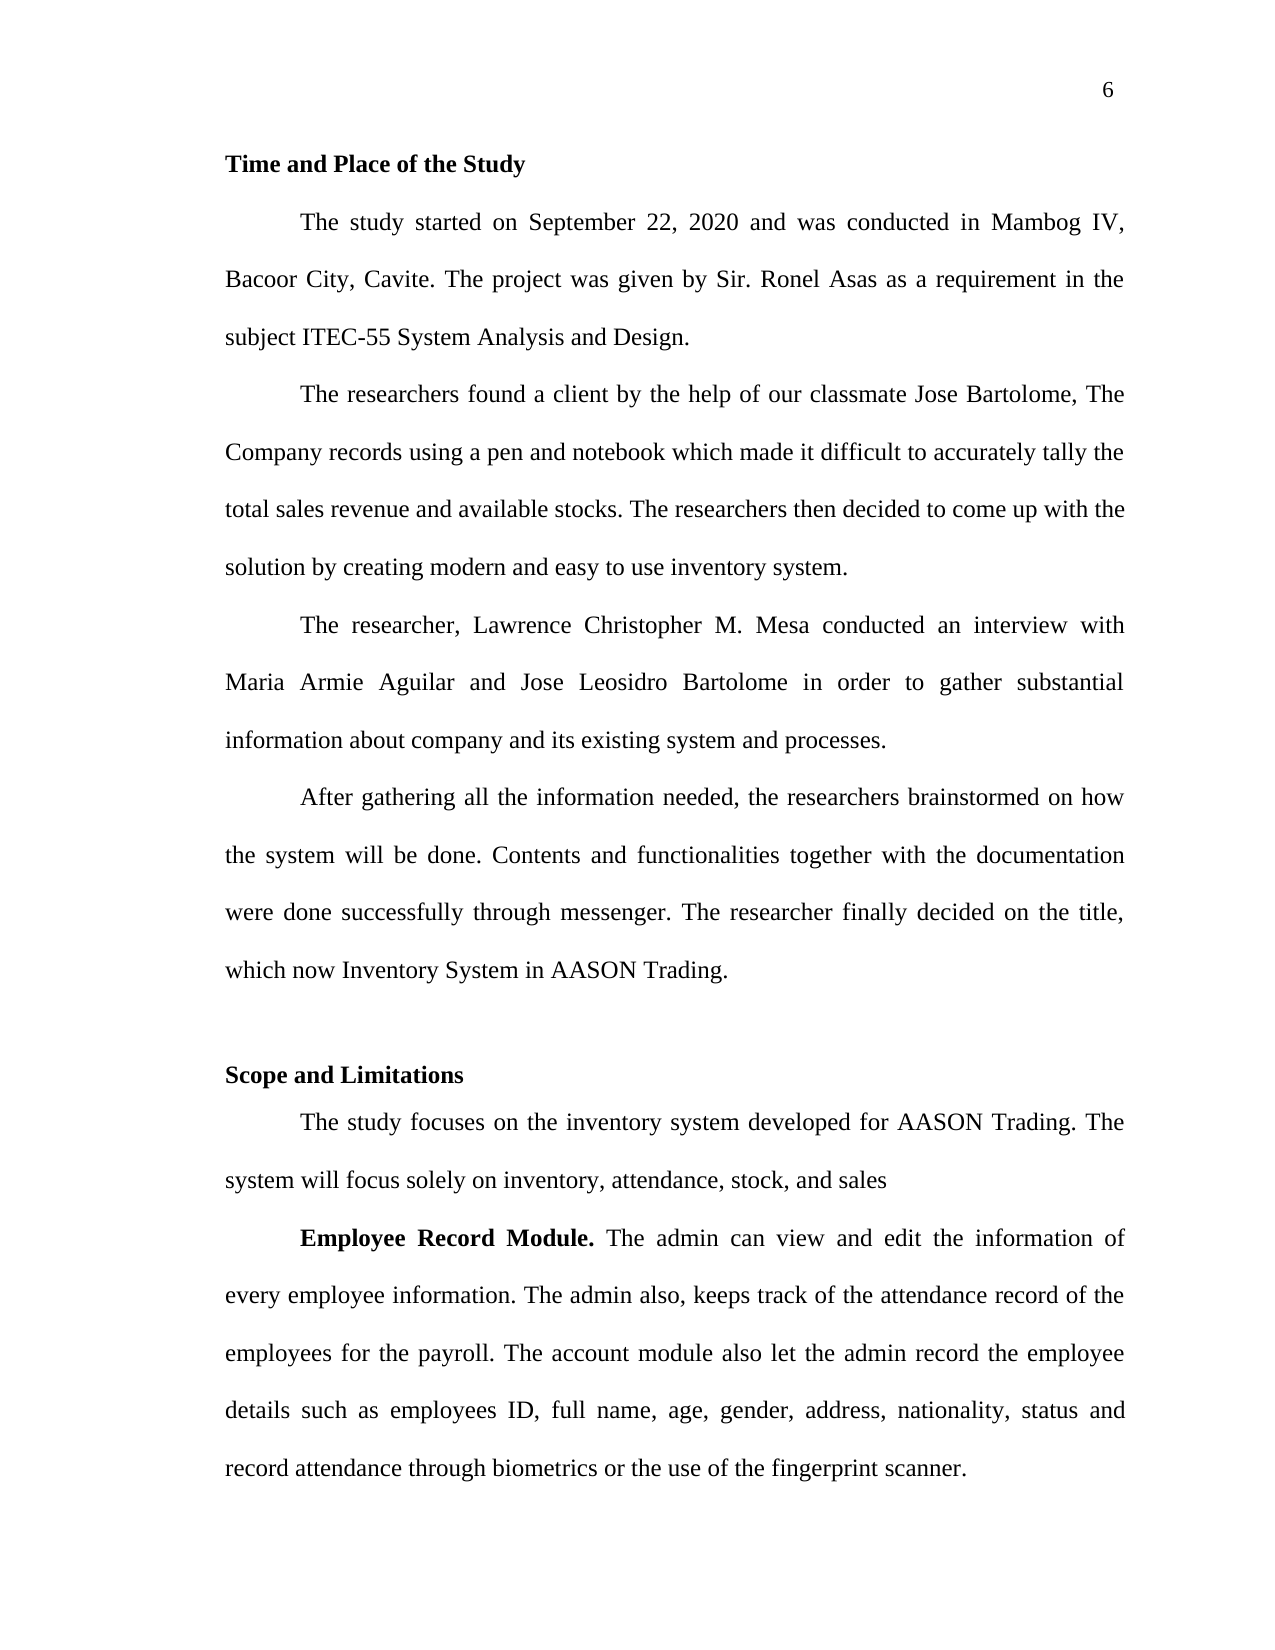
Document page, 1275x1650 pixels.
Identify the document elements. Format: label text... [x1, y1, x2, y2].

subtitle Time and Place of the Study [225, 149, 1221, 178]
text The researcher, Lawrence Christopher M. Mesa conducted an interview with Maria Armie Aguilar and Jose Leosidro Bartolome in order to gather substantial information about company and its existing system and processes. [225, 610, 1125, 753]
text The study started on September 22, 2020 and was conducted in Mambog IV, Bacoor City, Cavite. The project was given by Sir. Ronel Asas as a requirement in the subject ITEC-55 System Analysis and Design. [225, 207, 1125, 351]
subtitle Scope and Limitations [225, 1060, 1221, 1088]
text The researchers found a client by the help of our classmate Jose Bartolome, The Company records using a pen and notebook which made it difficult to accurately tally the total sales revenue and available stocks. The researchers then decided to come up with the solution by creating modern and easy to use inventory system. [225, 379, 1126, 581]
text Employee Record Module. The admin can view and edit the information of every employee information. The admin also, keeps track of the attendance record of the employees for the payroll. The account module also let the admin record the employee details such as employees ID, full name, age, gender, address, nationality, status and record attendance through biometrics or the use of the fingerprint scanner. [225, 1223, 1126, 1481]
text The study focuses on the inventory system developed for AASON Trading. The system will focus solely on inventory, attendance, stock, and sales [225, 1107, 1126, 1194]
text After gathering all the information needed, the researchers brainstormed on how the system will be done. Contents and functionalities together with the documentation were done successfully through messenger. The researcher finally decided on the title, which now Inventory System in AASON Trading. [225, 782, 1125, 983]
